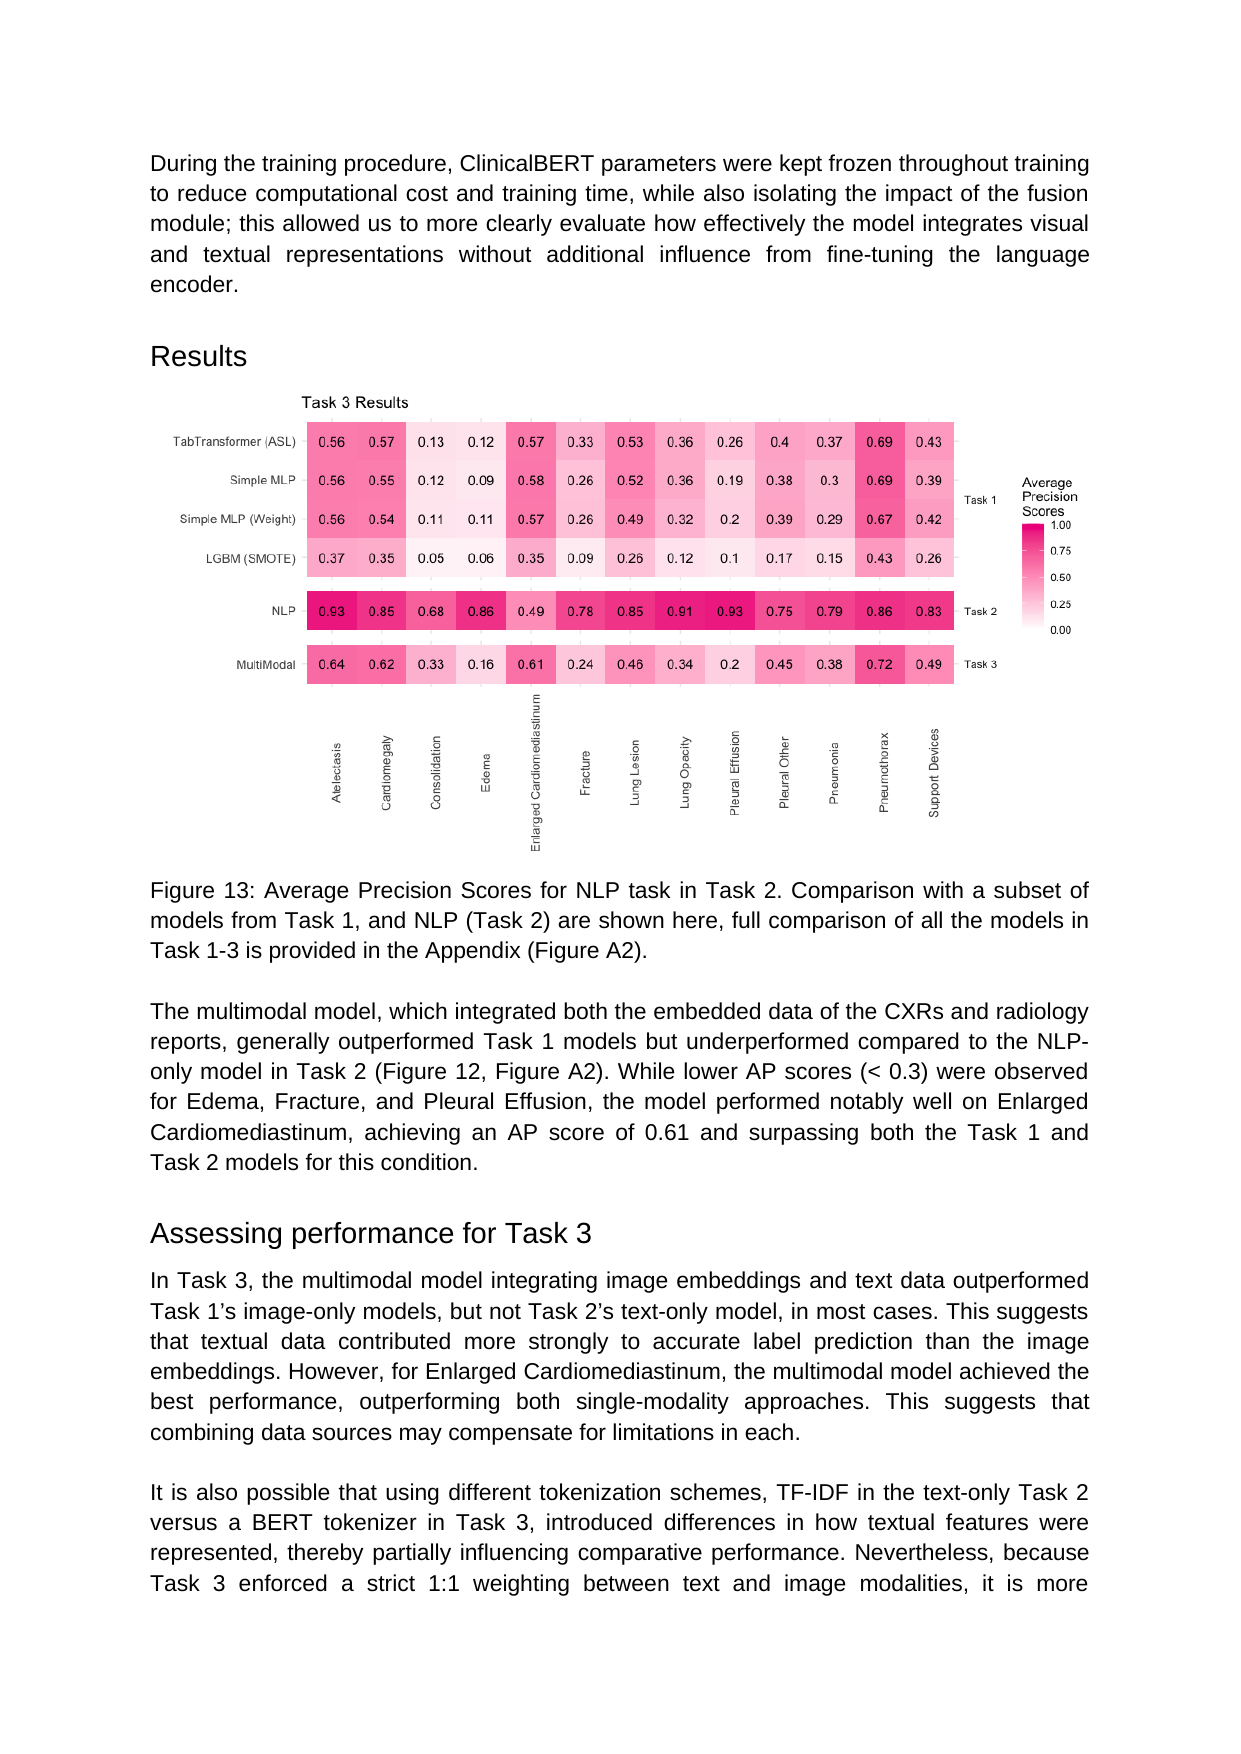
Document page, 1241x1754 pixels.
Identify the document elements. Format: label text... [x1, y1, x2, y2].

text In Task 3, the multimodal model integrating image embeddings and text data outperformed Task 1’s image-only models, but not Task 2’s text-only model, in most cases. This suggests that textual data contributed more strongly to accurate label prediction than the image embeddings. However, for Enlarged Cardiomediastinum, the multimodal model achieved the best performance, outperforming both single-modality approaches. This suggests that combining data sources may compensate for limitations in each. [150, 1267, 1090, 1445]
text During the training procedure, ClinicalBERT parameters were kept frozen throughout training to reduce computational cost and training time, while also isolating the impact of the fusion module; this allowed us to more clearly evaluate how effectively the model integrates visual and textual representations without additional influence from fine-tuning the language encoder. [150, 150, 1090, 297]
subtitle Results [150, 338, 1090, 372]
picture [150, 389, 1091, 873]
text Figure 13: Average Precision Scores for NLP task in Task 2. Comparison with a subset of models from Task 1, and NLP (Task 2) are shown here, full comparison of all the models in Task 1-3 is provided in the Appendix (Figure A2). [150, 877, 1090, 963]
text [150, 1479, 1090, 1596]
text The multimodal model, which integrated both the embedded data of the CXRs and radiology reports, generally outperformed Task 1 models but underperformed compared to the NLP-only model in Task 2 (Figure 12, Figure A2). While lower AP scores (< 0.3) were observed for Edema, Fracture, and Pleural Effusion, the model performed notably well on Enlarged Cardiomediastinum, achieving an AP score of 0.61 and surpassing both the Task 1 and Task 2 models for this condition. [150, 998, 1090, 1175]
subtitle Assessing performance for Task 3 [150, 1216, 1090, 1250]
